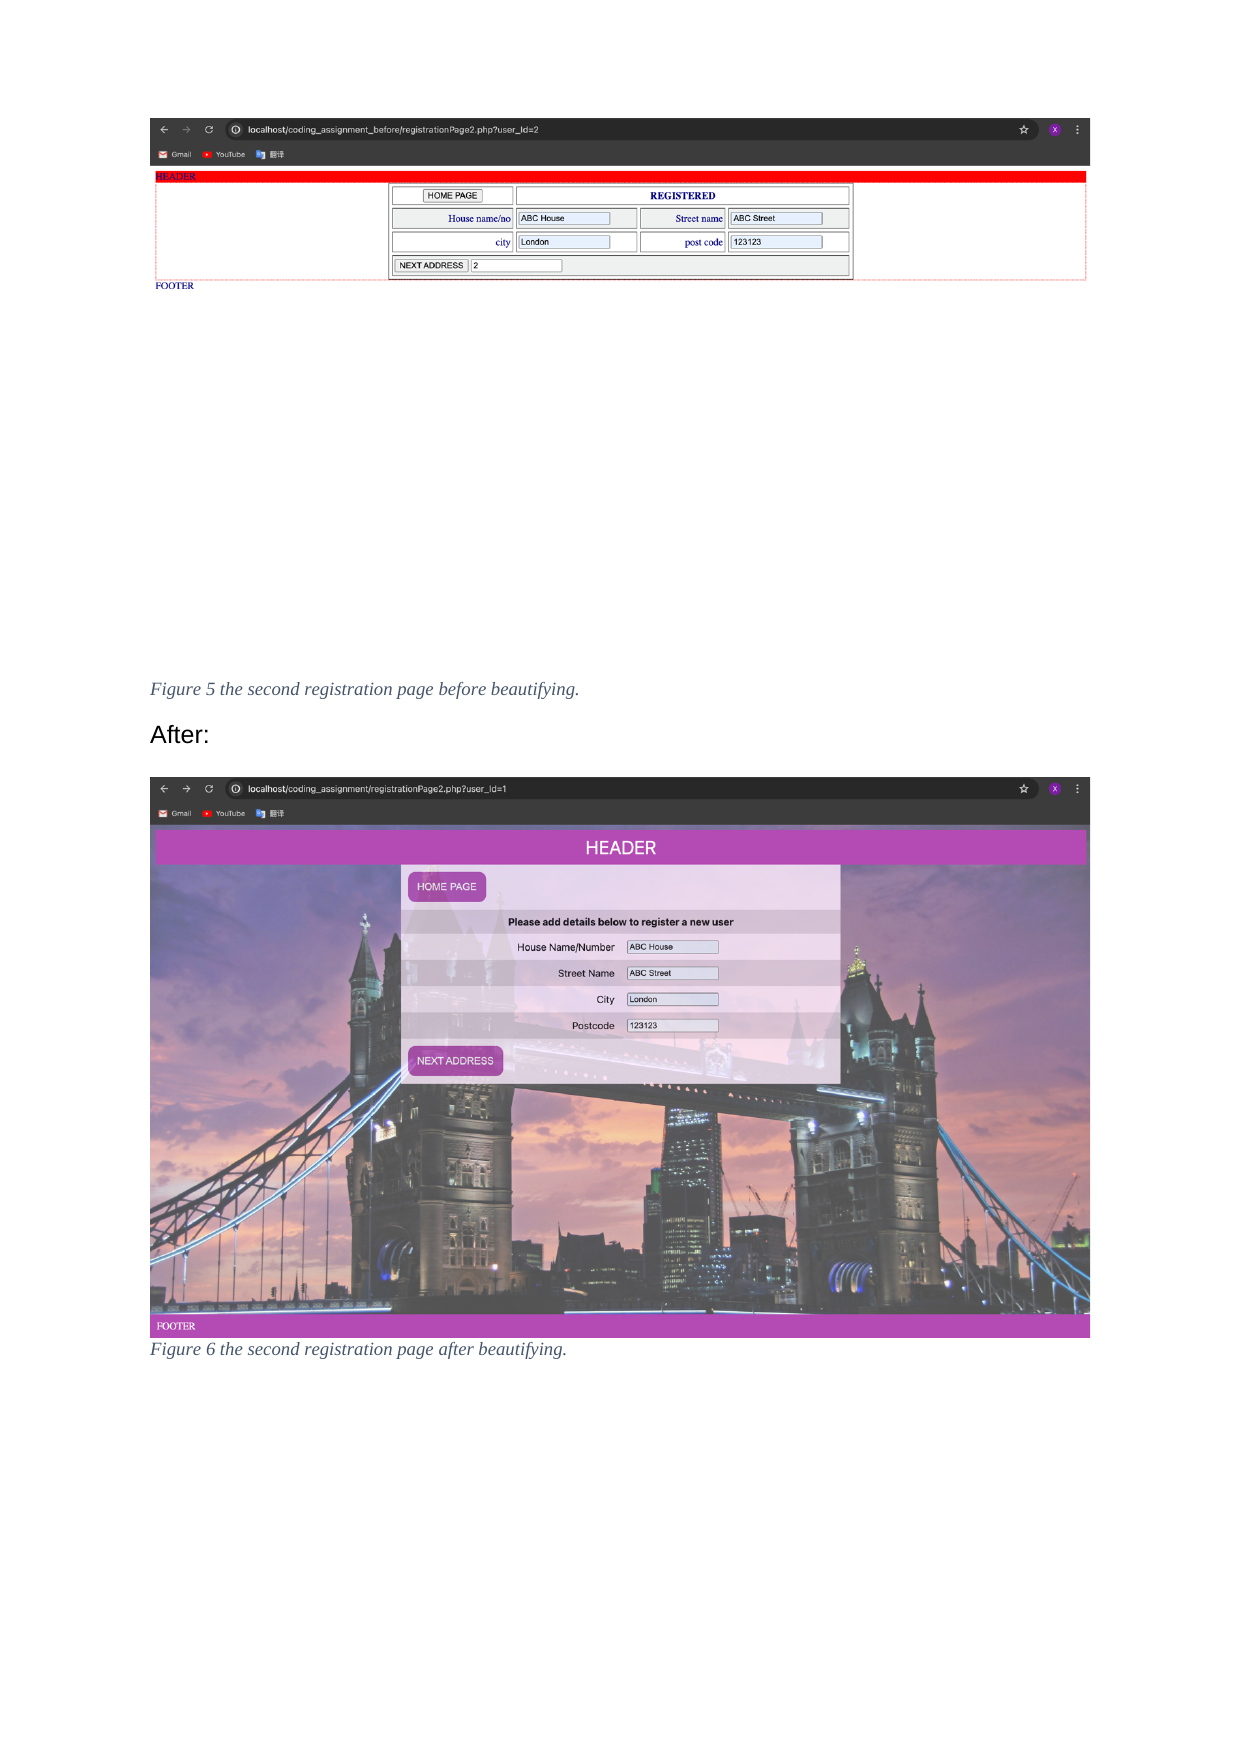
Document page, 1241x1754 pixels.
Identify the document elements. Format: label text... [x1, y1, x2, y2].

picture [150, 118, 1091, 678]
picture [150, 777, 1091, 1338]
text Figure 6 the second registration page after beautifying. [150, 1338, 1090, 1359]
text After: [150, 720, 1090, 749]
text Figure 5 the second registration page before beautifying. [150, 678, 1090, 699]
